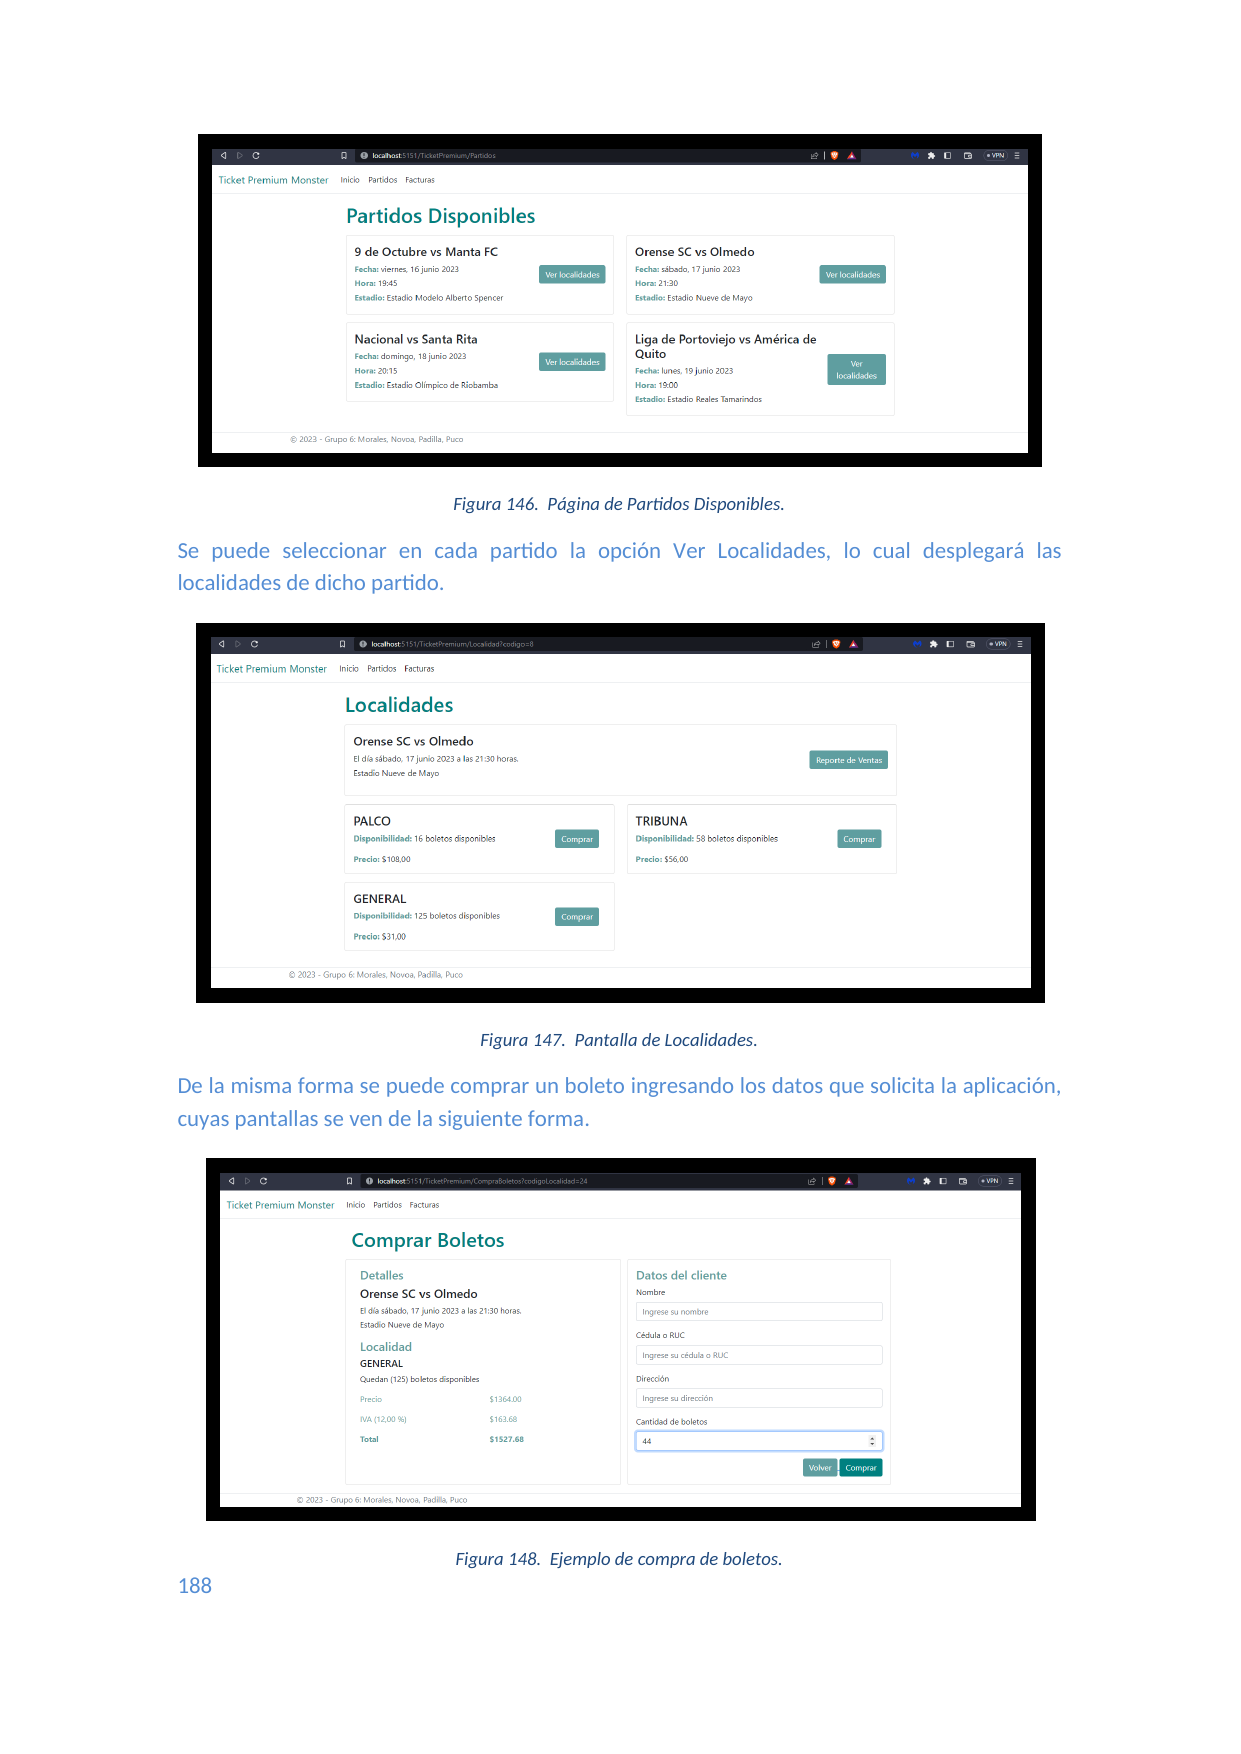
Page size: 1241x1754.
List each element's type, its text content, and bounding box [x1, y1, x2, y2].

picture [212, 149, 1028, 453]
picture [220, 1173, 1021, 1507]
text Se puede seleccionar en cada partido la opción Ver Localidades, lo cual desplegará las localidades de dicho partido. [177, 536, 1063, 596]
picture [211, 637, 1031, 988]
text De la misma forma se puede comprar un boleto ingresando los datos que solicita la aplicación, cuyas pantallas se ven de la siguiente forma. [177, 1072, 1063, 1132]
